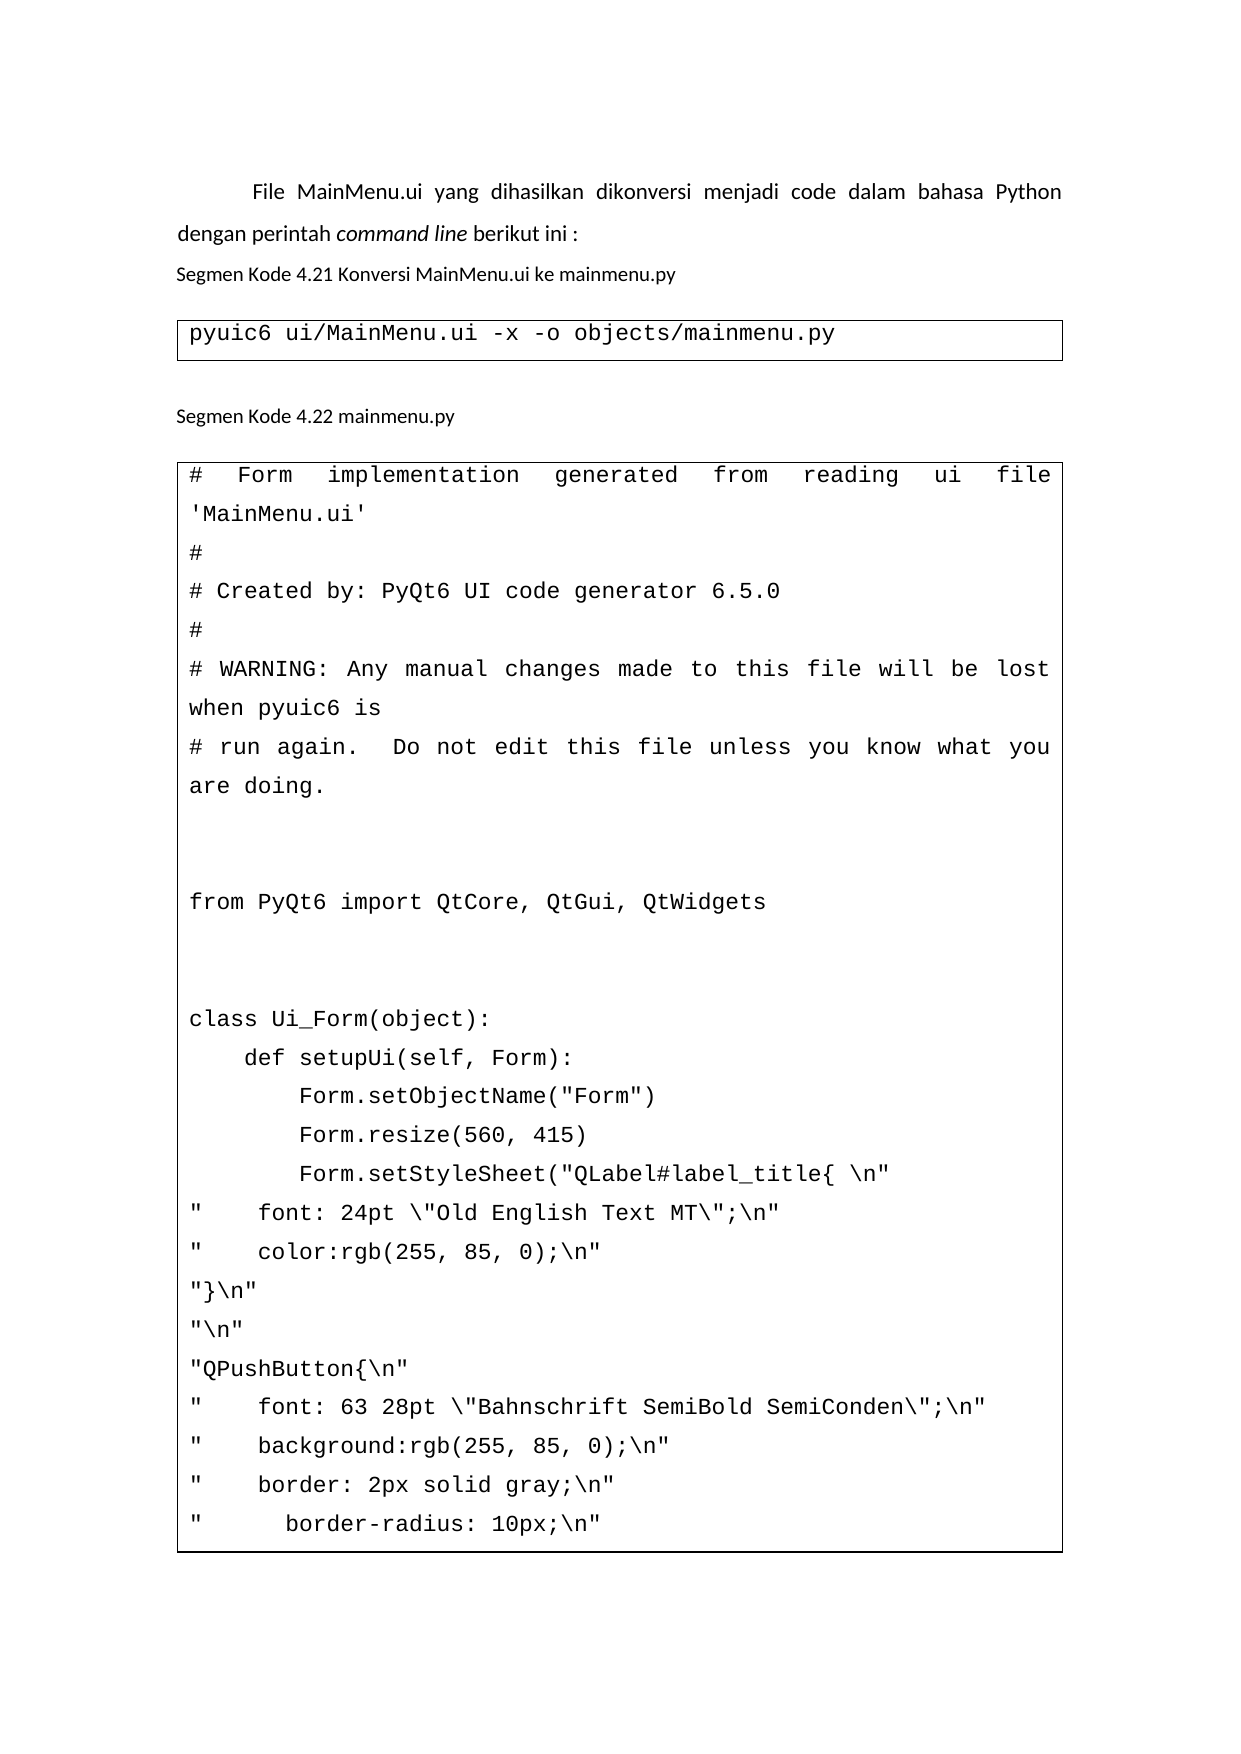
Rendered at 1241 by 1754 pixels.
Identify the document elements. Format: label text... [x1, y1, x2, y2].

table_header pyuic6 ui/MainMenu.ui -x -o objects/mainmenu.py [178, 321, 1062, 360]
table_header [178, 463, 1062, 1551]
text Segmen Kode 4.21 Konversi MainMenu.ui ke mainmenu.py [176, 261, 1063, 287]
text Segmen Kode 4.22 mainmenu.py [176, 403, 1063, 429]
text File MainMenu.ui yang dihasilkan dikonversi menjadi code dalam bahasa Python dengan perintah command line berikut ini : [177, 177, 1063, 247]
